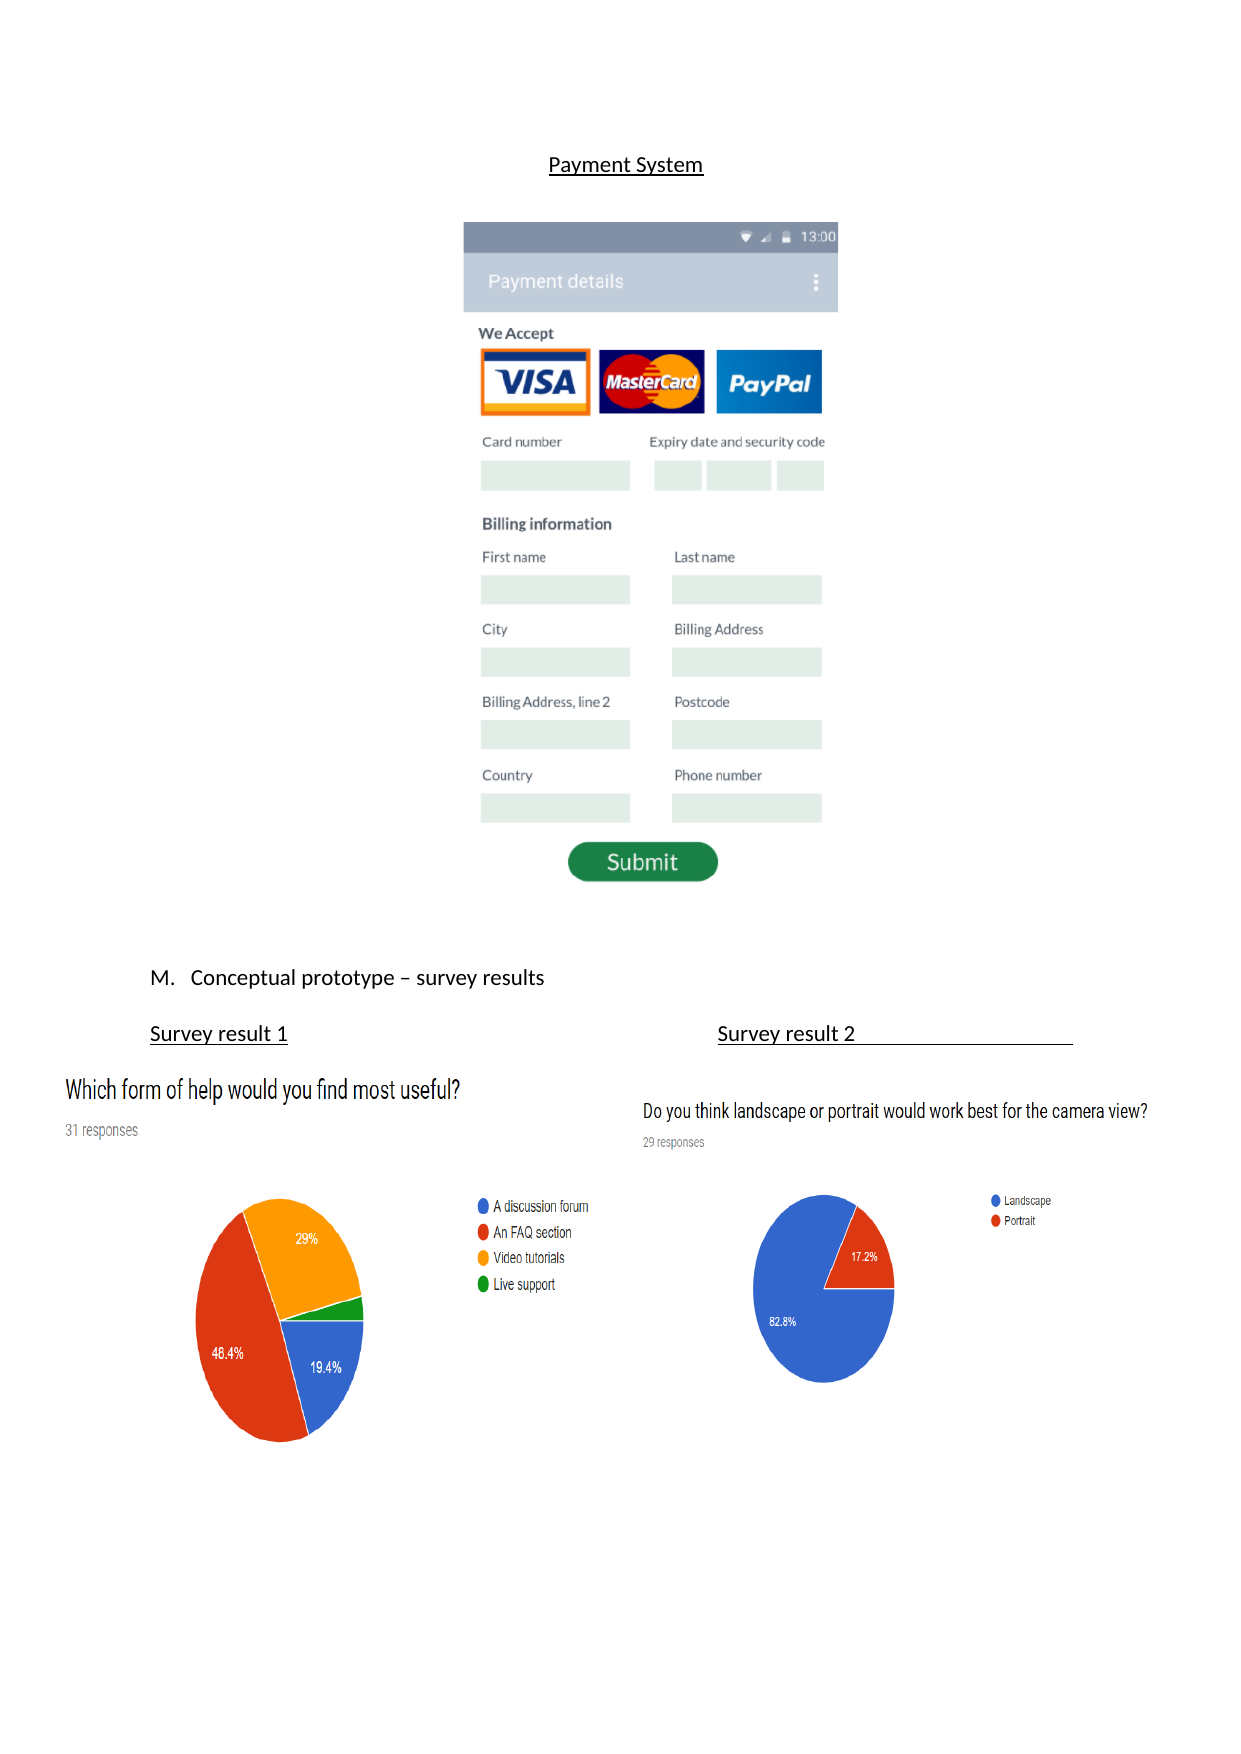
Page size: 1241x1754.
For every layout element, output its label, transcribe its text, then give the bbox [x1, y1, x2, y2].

picture [55, 1066, 623, 1469]
text Survey result 1 Survey result 2 [150, 1019, 1090, 1047]
text M. Conceptual prototype – survey results [150, 963, 1090, 991]
picture [633, 1066, 1177, 1469]
picture [463, 222, 839, 891]
text Payment System [150, 150, 1090, 178]
